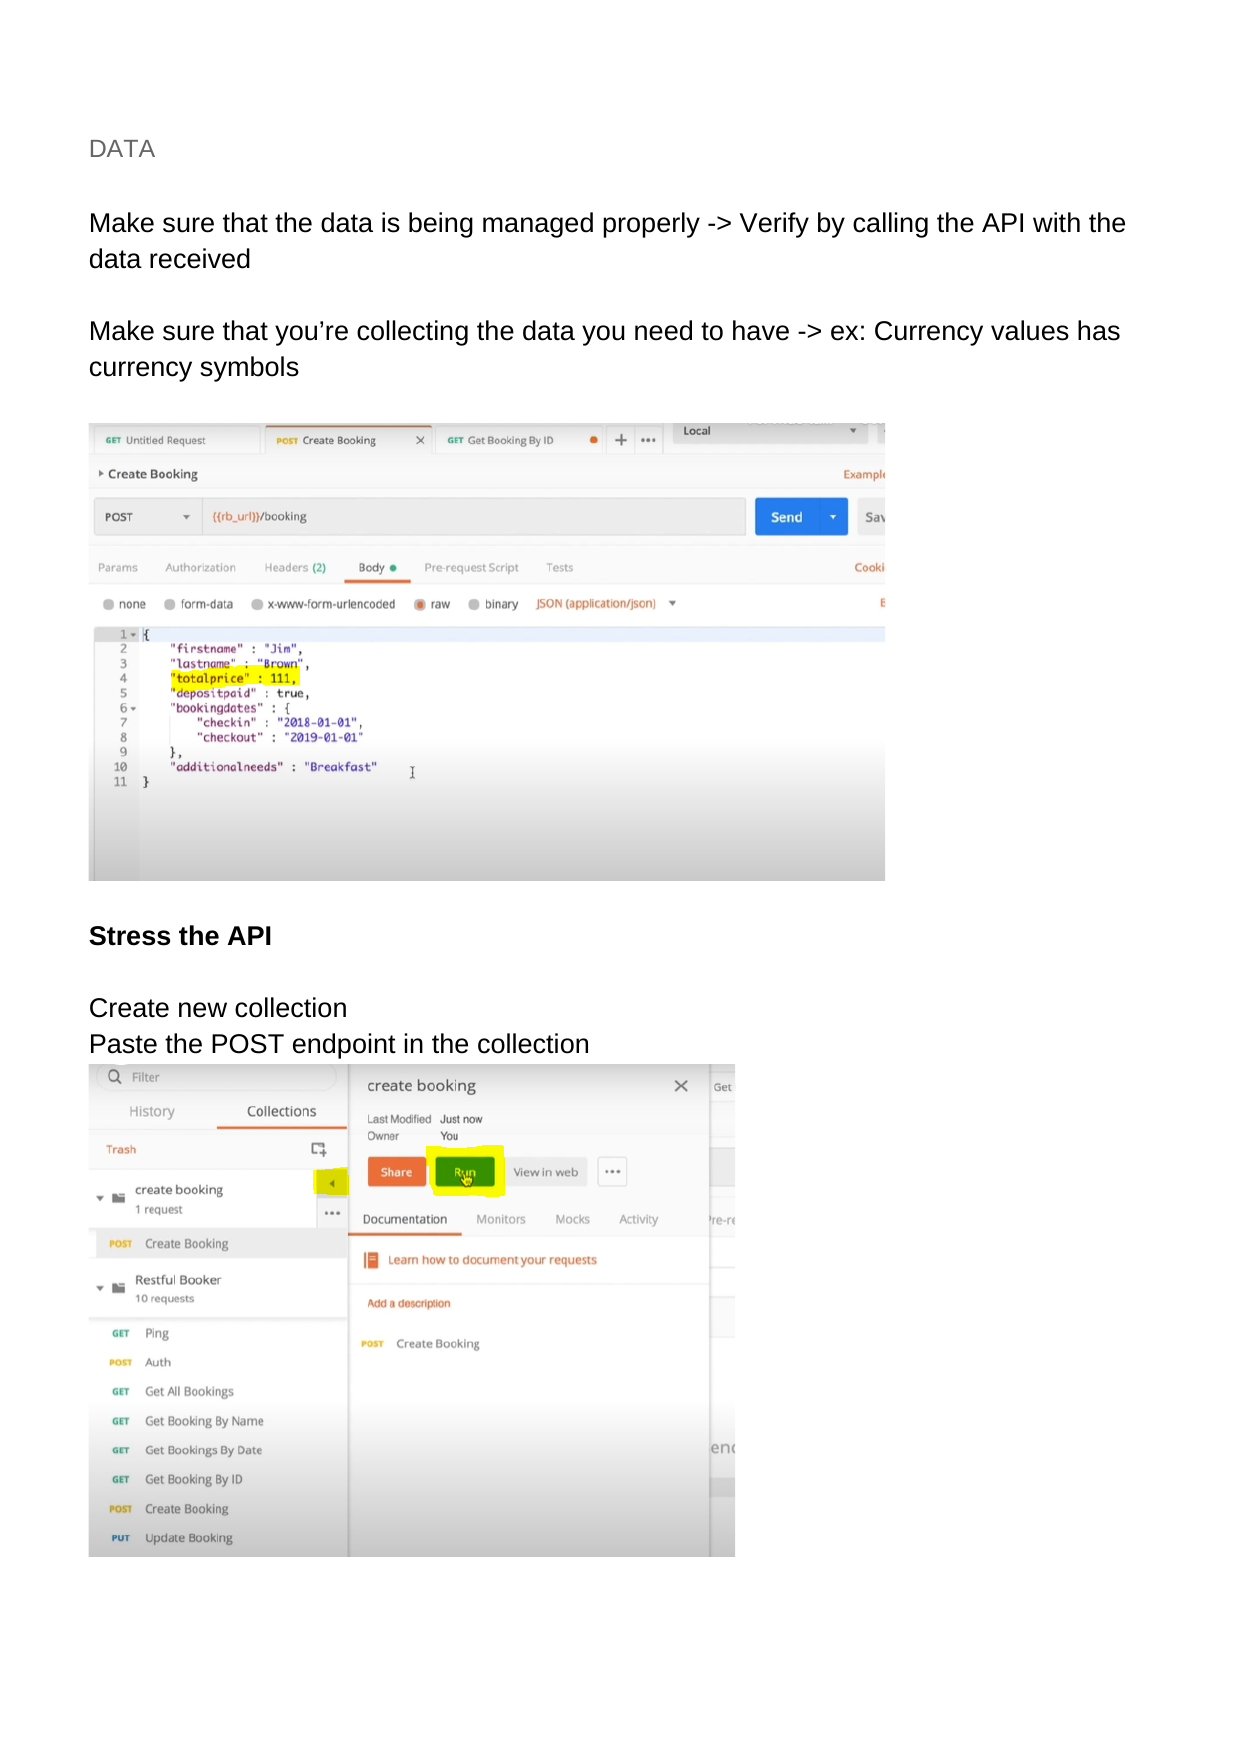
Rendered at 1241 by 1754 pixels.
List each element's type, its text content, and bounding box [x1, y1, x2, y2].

text Stress the API [88, 920, 1168, 952]
text Make sure that you’re collecting the data you need to have -> ex: Currency values has currency symbols [88, 315, 1168, 382]
subtitle DATA [88, 134, 1168, 163]
text Make sure that the data is being managed properly -> Verify by calling the API with the data received [88, 207, 1168, 274]
text Create new collection [88, 992, 1168, 1023]
text Paste the POST endpoint in the collection [88, 1028, 1168, 1059]
picture [88, 423, 886, 881]
picture [88, 1064, 736, 1557]
